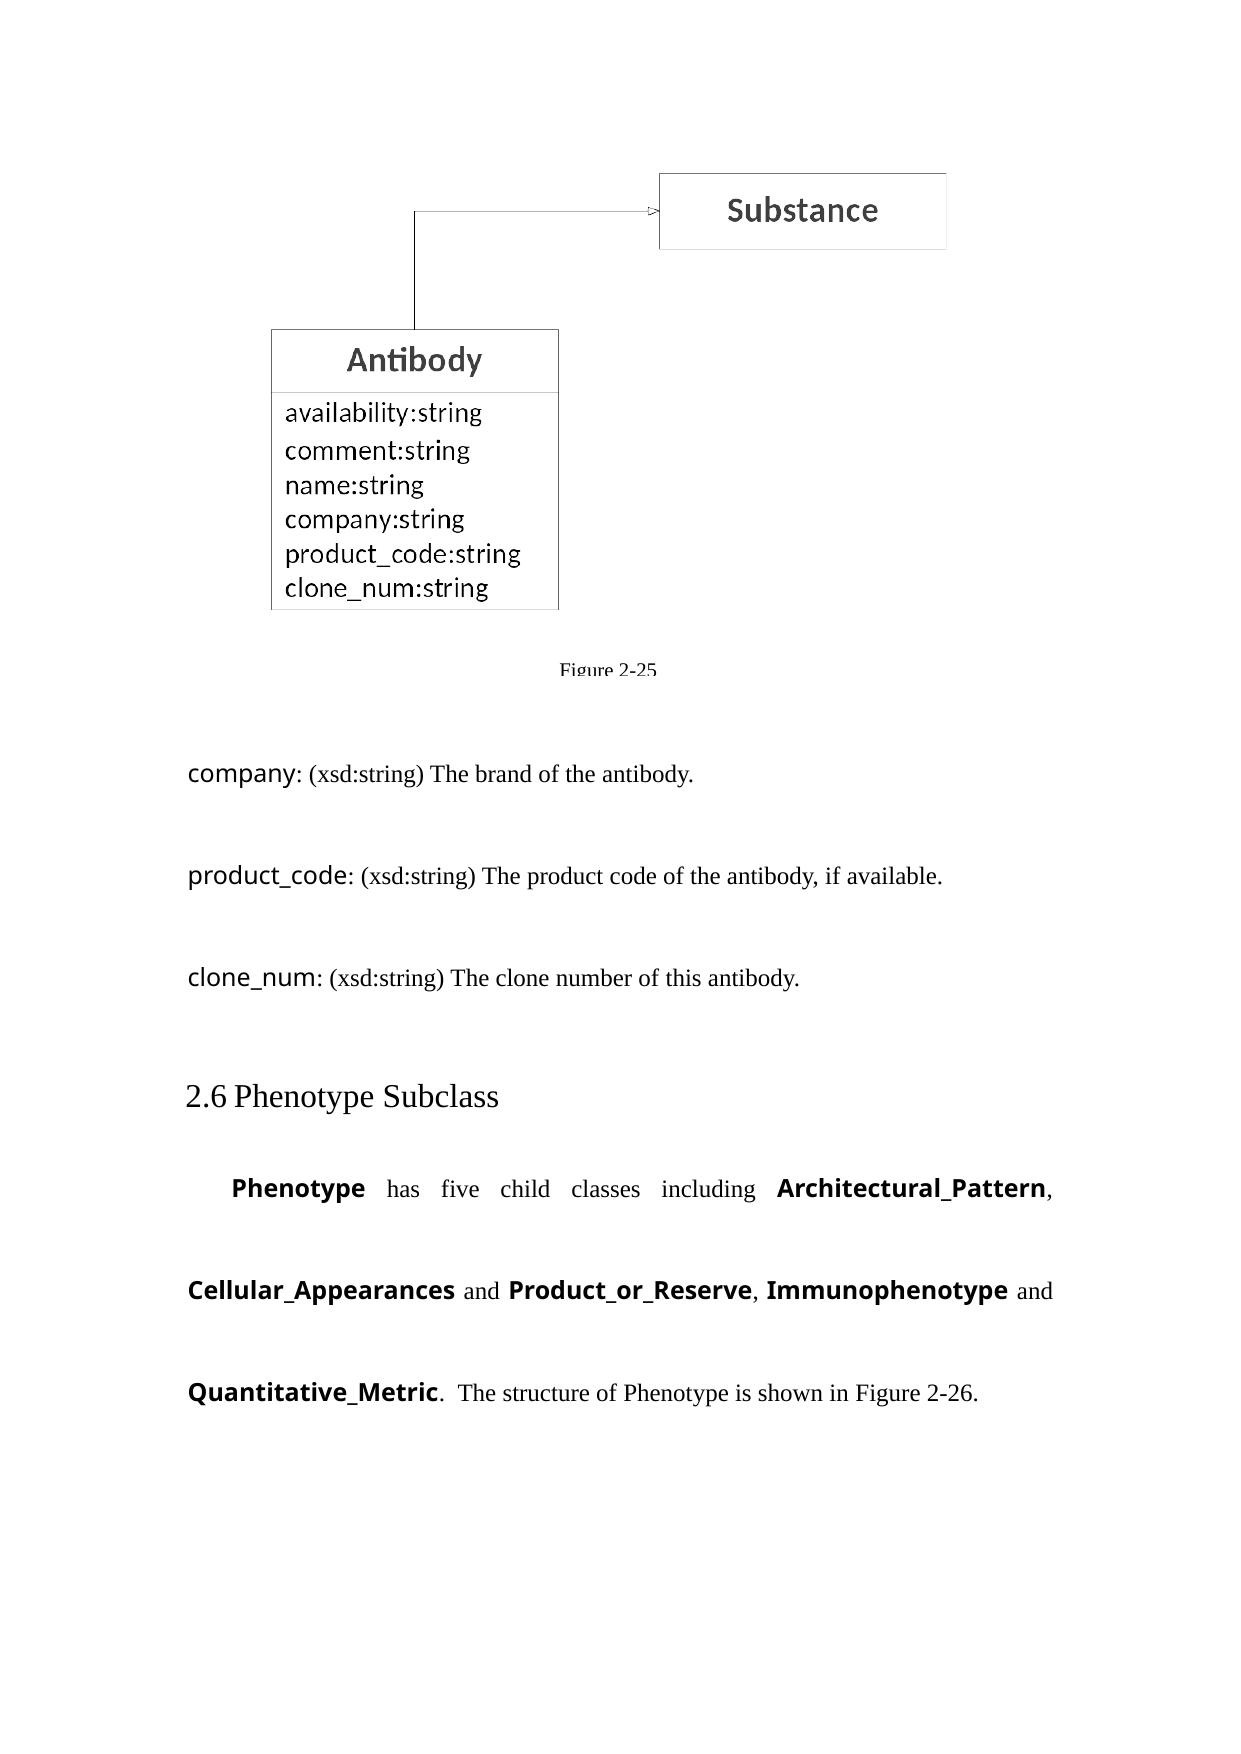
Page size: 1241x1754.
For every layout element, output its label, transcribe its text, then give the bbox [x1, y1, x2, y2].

subtitle Phenotype Subclass [185, 1061, 1053, 1129]
text product_code: (xsd:string) The product code of the antibody, if available. [187, 840, 1053, 908]
text company: (xsd:string) The brand of the antibody. [187, 738, 1053, 806]
text clone_num: (xsd:string) The clone number of this antibody. [187, 942, 1053, 1010]
